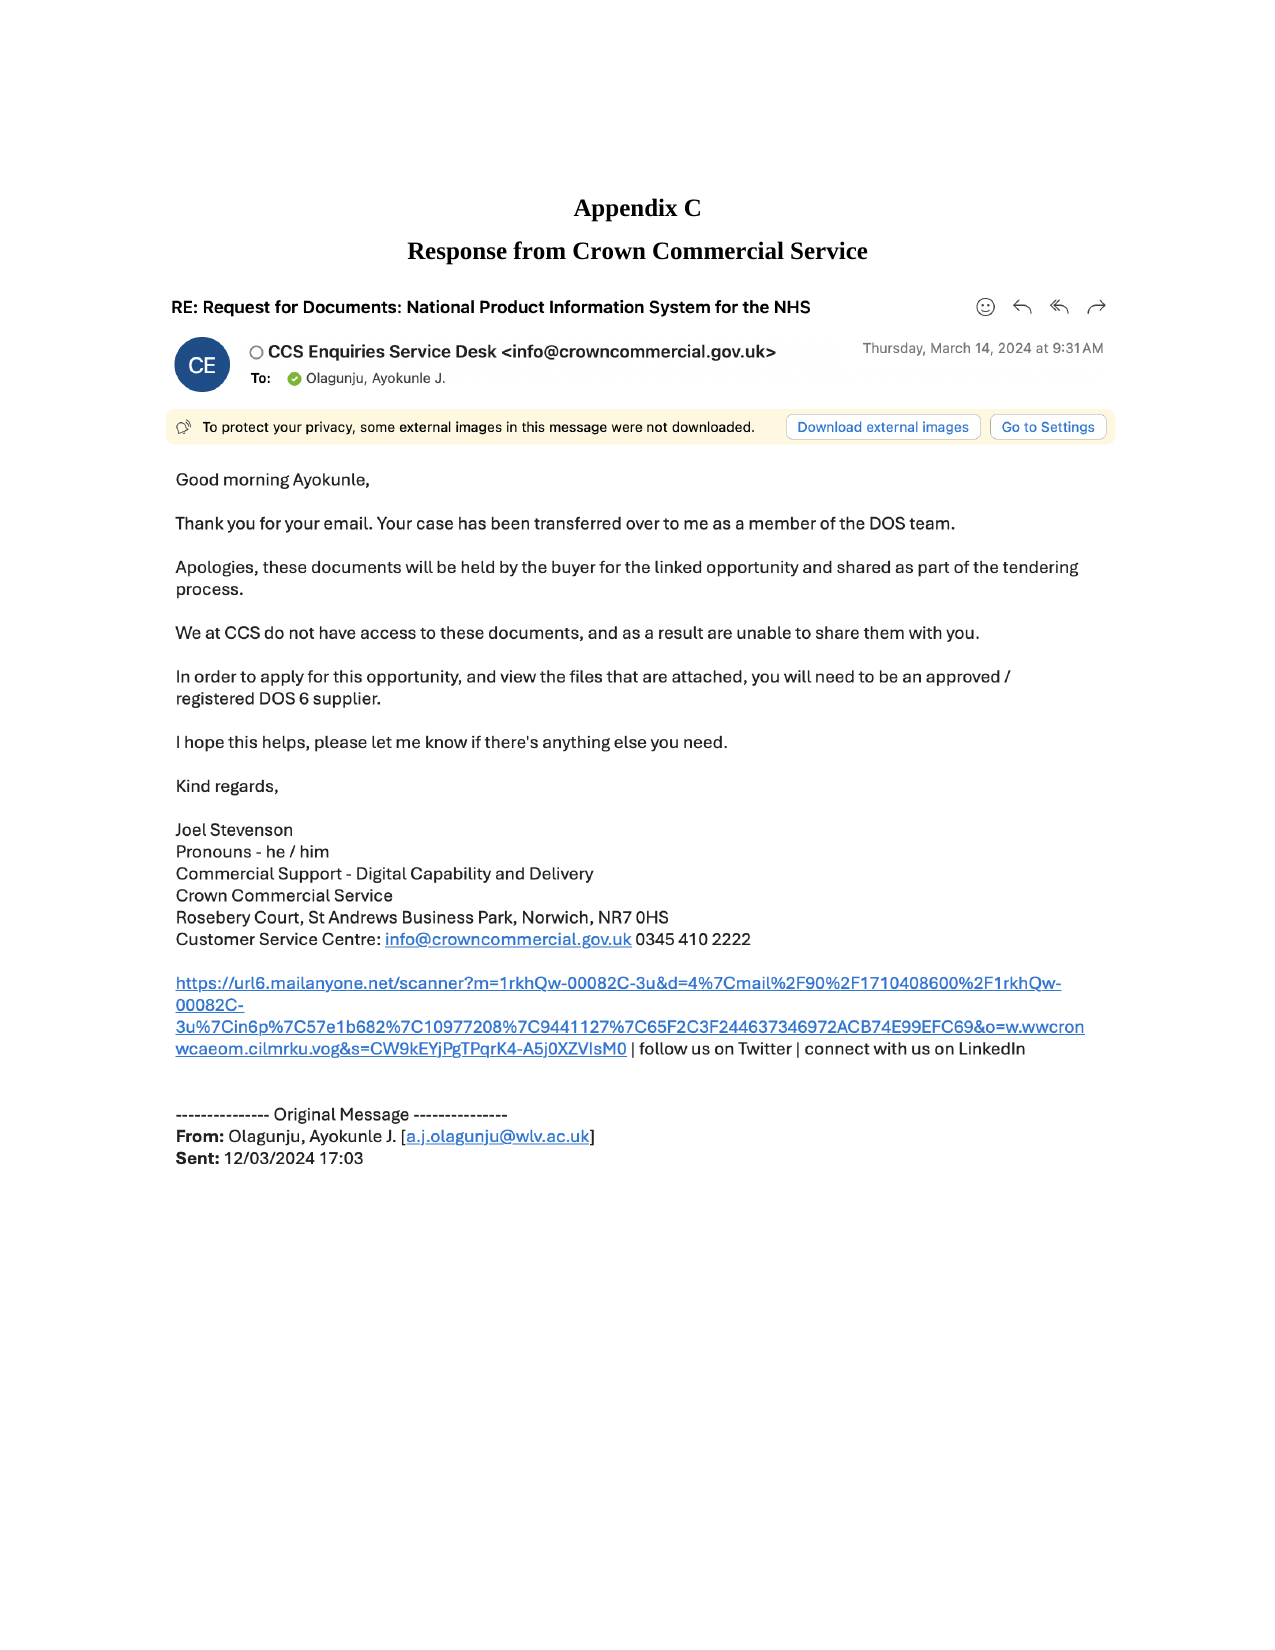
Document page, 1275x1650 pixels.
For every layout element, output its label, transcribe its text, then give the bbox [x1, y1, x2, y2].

picture [150, 279, 1125, 1169]
text Appendix C [150, 193, 1125, 222]
text Response from Crown Commercial Service [150, 236, 1125, 265]
